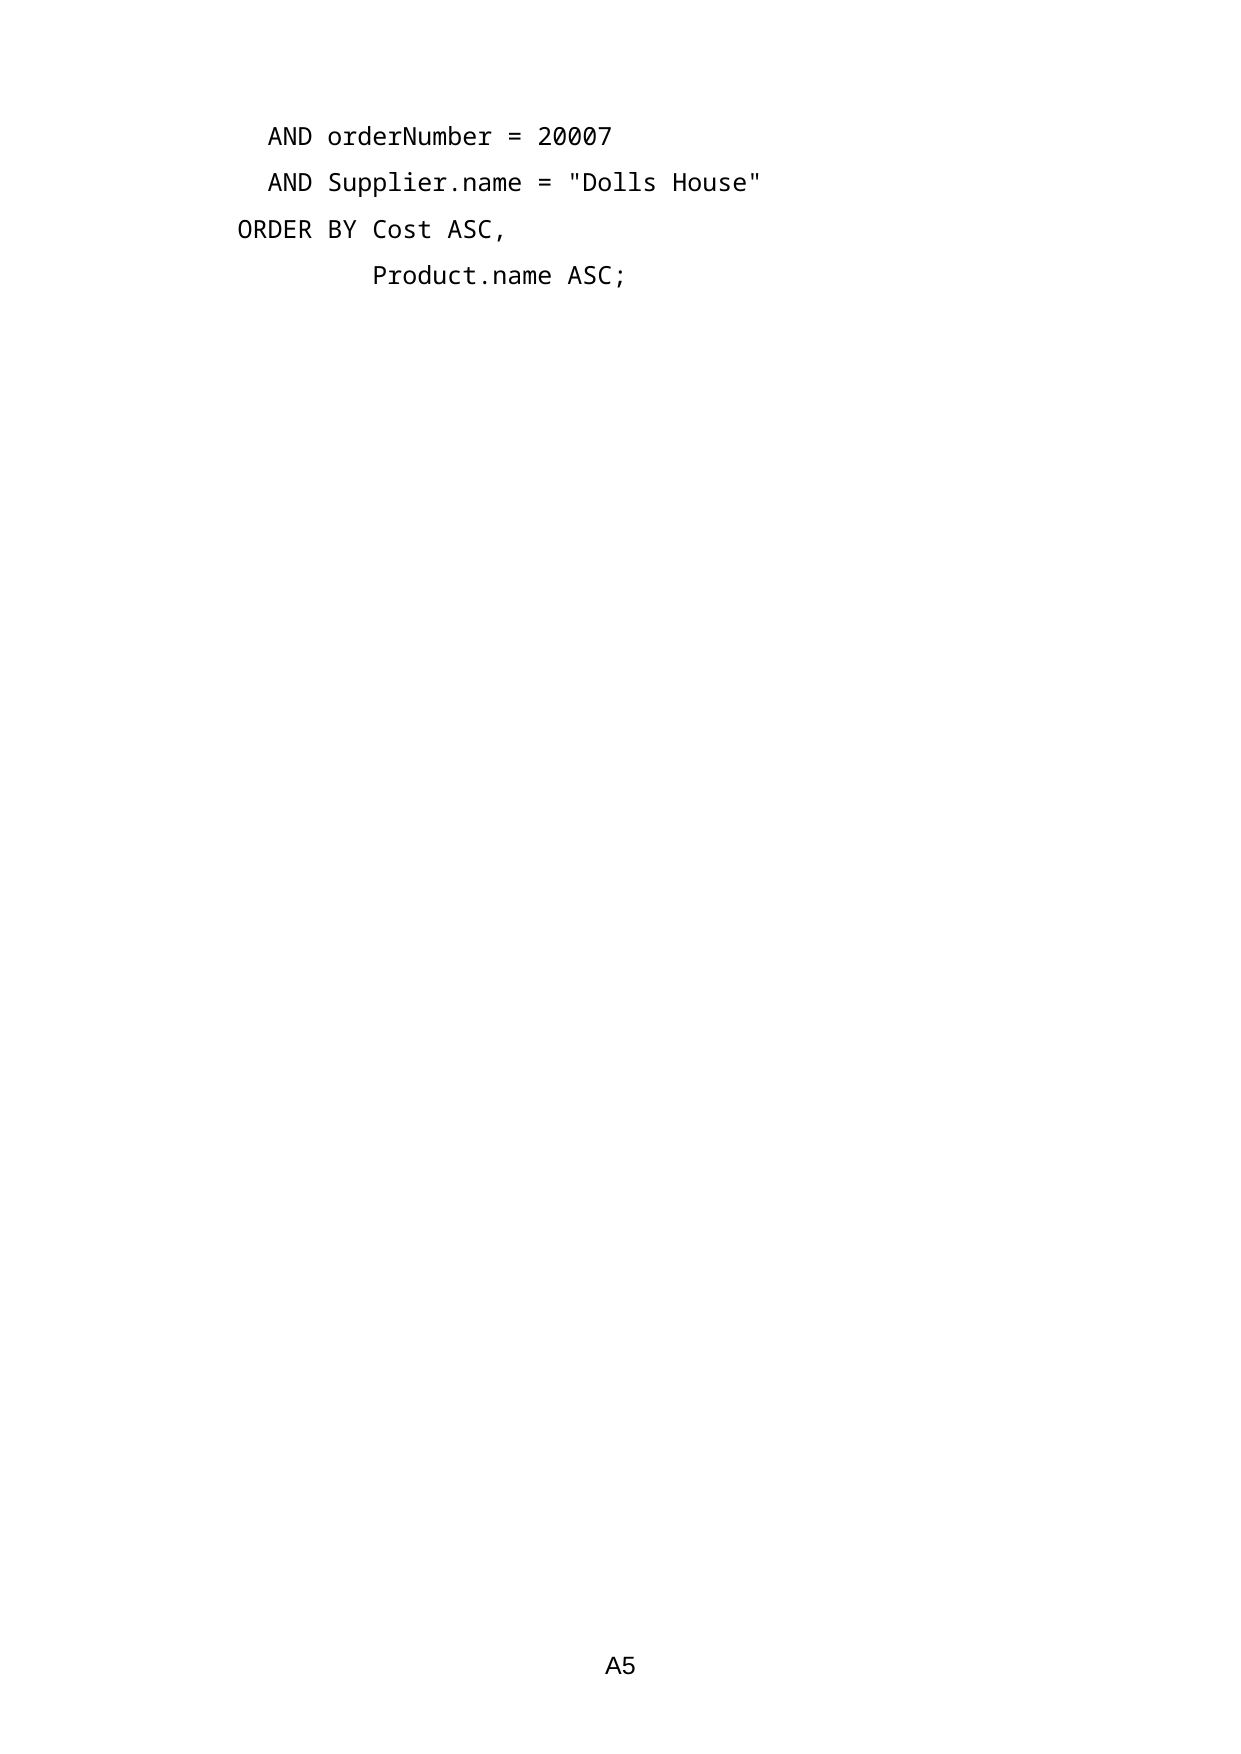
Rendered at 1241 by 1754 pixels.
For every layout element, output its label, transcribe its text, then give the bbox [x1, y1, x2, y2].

text AND Supplier.name = "Dolls House" [177, 165, 1122, 199]
text AND orderNumber = 20007 [177, 118, 1122, 152]
text ORDER BY Cost ASC, [177, 211, 1122, 245]
text Product.name ASC; [177, 258, 1122, 292]
